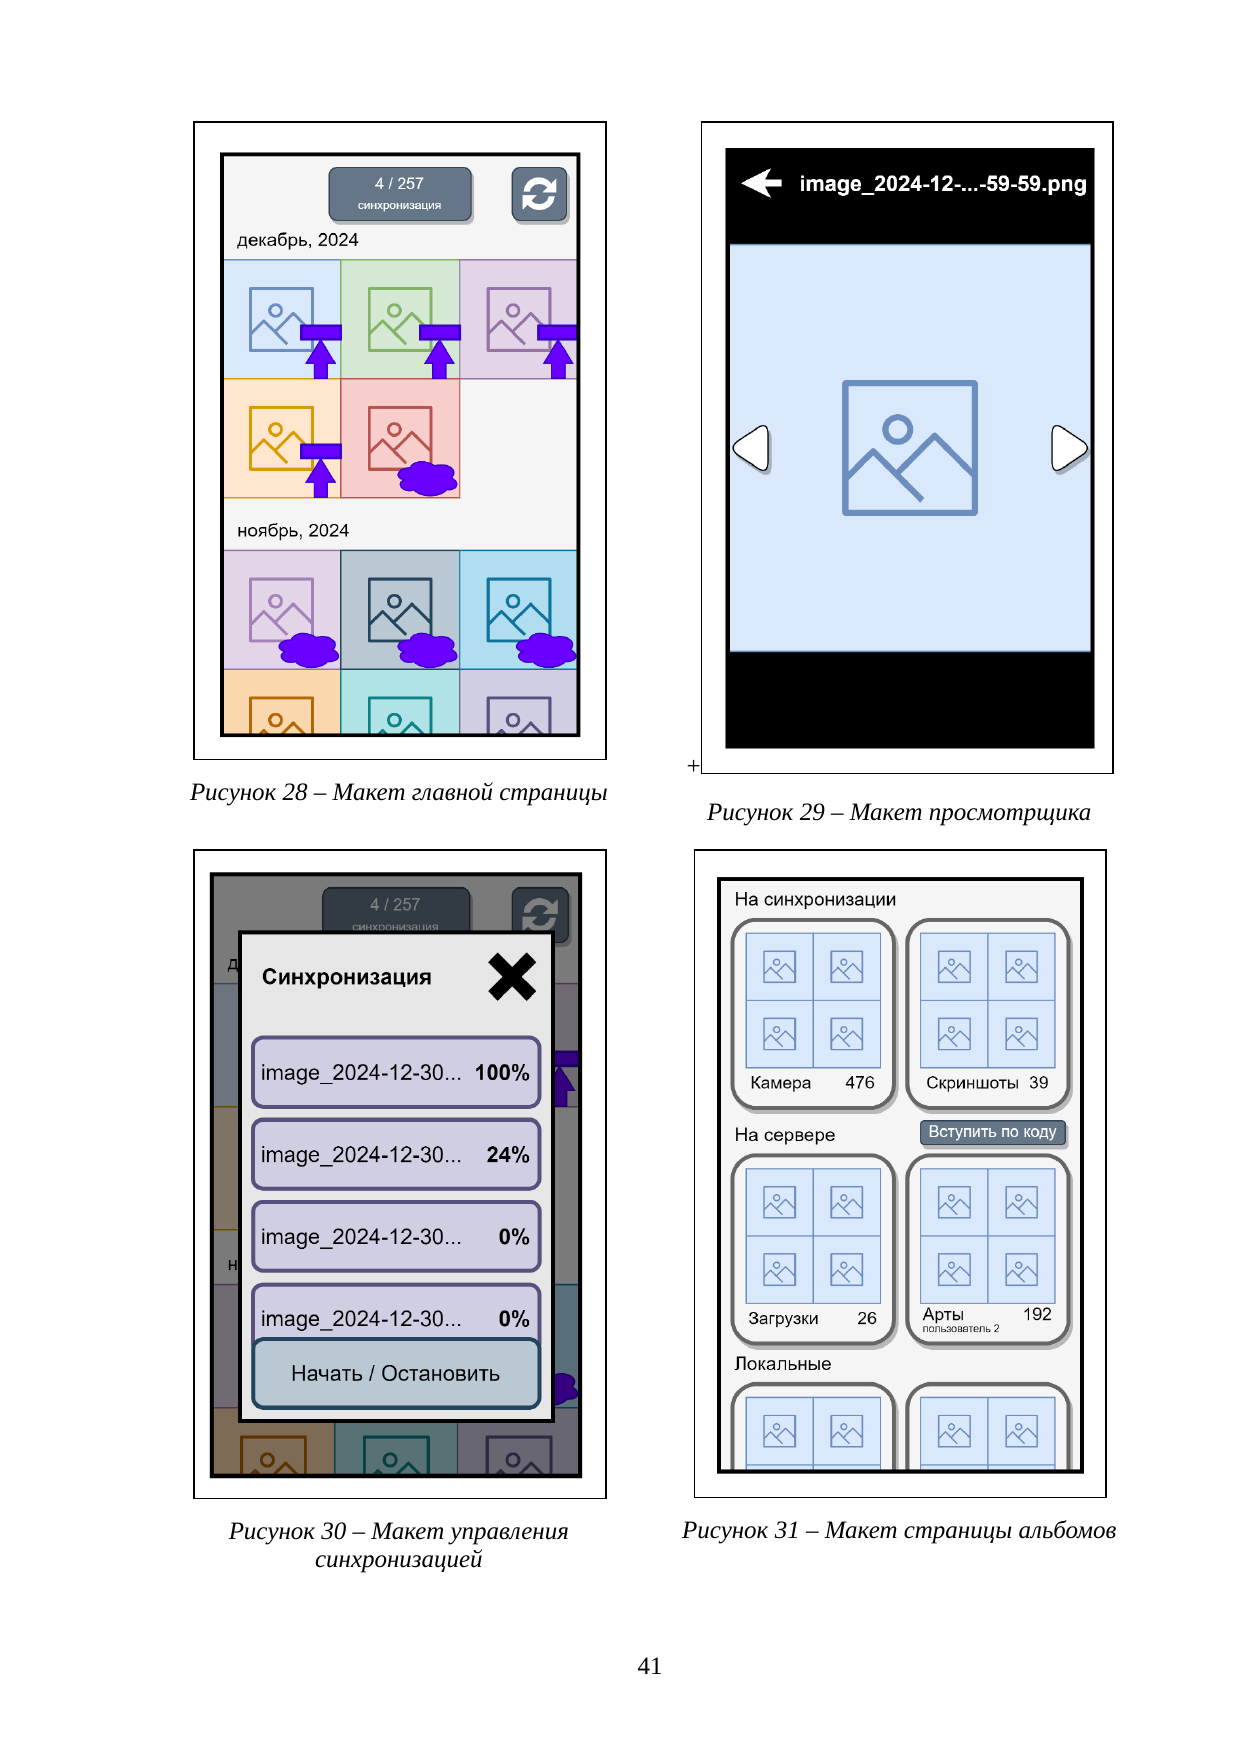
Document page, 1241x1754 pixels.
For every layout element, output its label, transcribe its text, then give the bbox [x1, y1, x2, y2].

picture [195, 123, 605, 759]
picture [702, 123, 1112, 773]
picture [695, 851, 1105, 1497]
table_header + Рисунок 30 – Макет просмотрщика [652, 121, 1148, 846]
picture [195, 851, 605, 1498]
